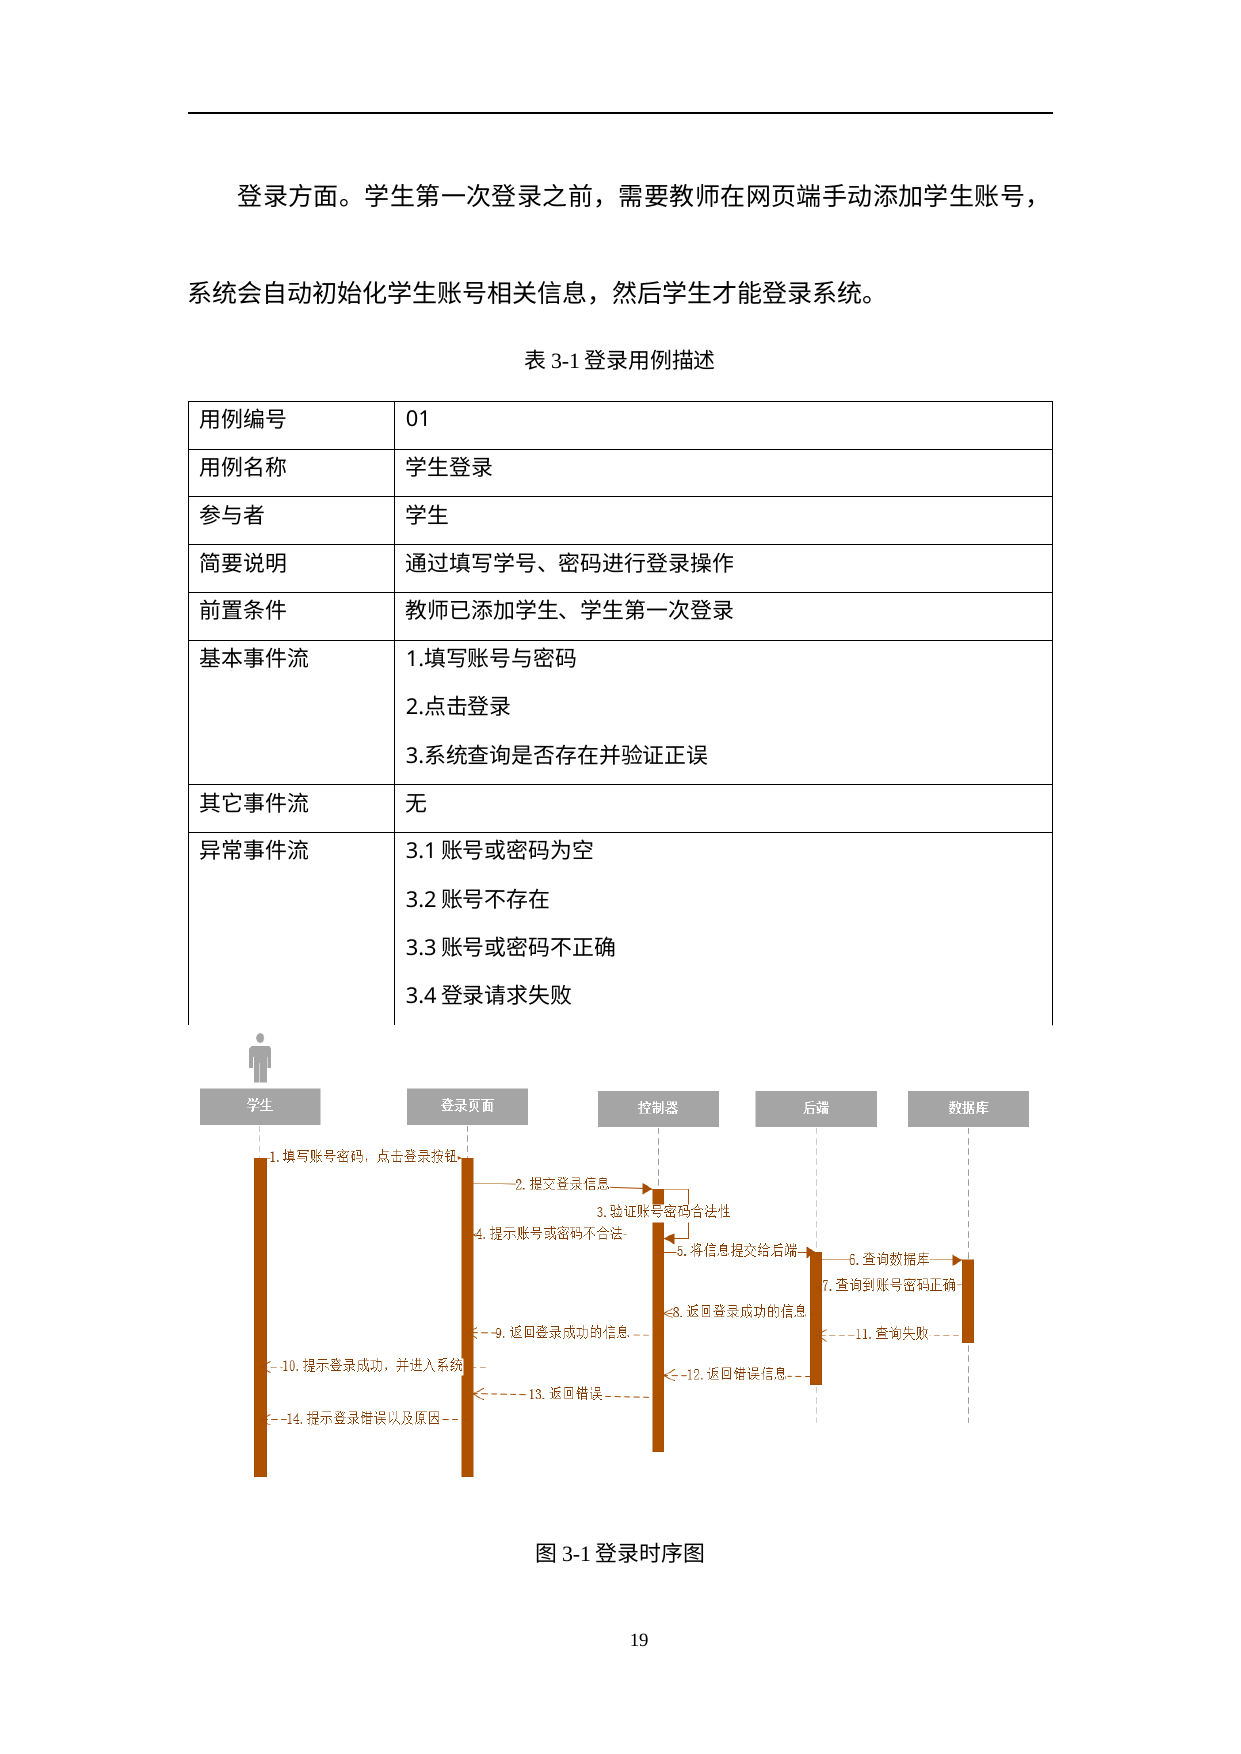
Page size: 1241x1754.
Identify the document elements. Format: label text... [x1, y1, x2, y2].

table_cell 学生登录 [395, 450, 1052, 496]
table_cell 3.1账号或密码为空 3.2账号不存在 3.3账号或密码不正确 3.4登录请求失败 [395, 833, 1052, 1025]
table_cell 异常事件流 [189, 833, 394, 1025]
table_cell 前置条件 [189, 593, 394, 640]
table_cell 用例名称 [189, 450, 394, 496]
table_cell 简要说明 [189, 545, 394, 592]
table_cell 通过填写学号、密码进行登录操作 [395, 545, 1052, 592]
text 图3-1登录时序图 [187, 1536, 1053, 1568]
table_cell 基本事件流 [189, 641, 394, 784]
table_cell 无 [395, 785, 1052, 832]
table_cell 参与者 [189, 497, 394, 544]
table_header 01 [395, 402, 1052, 448]
table_cell 教师已添加学生、学生第一次登录 [395, 593, 1052, 640]
table_header 用例编号 [189, 402, 394, 448]
text 表3-1登录用例描述 [187, 343, 1053, 375]
table_cell 学生 [395, 497, 1052, 544]
table_cell 其它事件流 [189, 785, 394, 832]
picture [187, 1025, 1053, 1494]
text 登录方面。学生第一次登录之前，需要教师在网页端手动添加学生账号，系统会自动初始化学生账号相关信息，然后学生才能登录系统。 [187, 162, 1053, 324]
table_cell 1.填写账号与密码 2.点击登录 3.系统查询是否存在并验证正误 [395, 641, 1052, 784]
